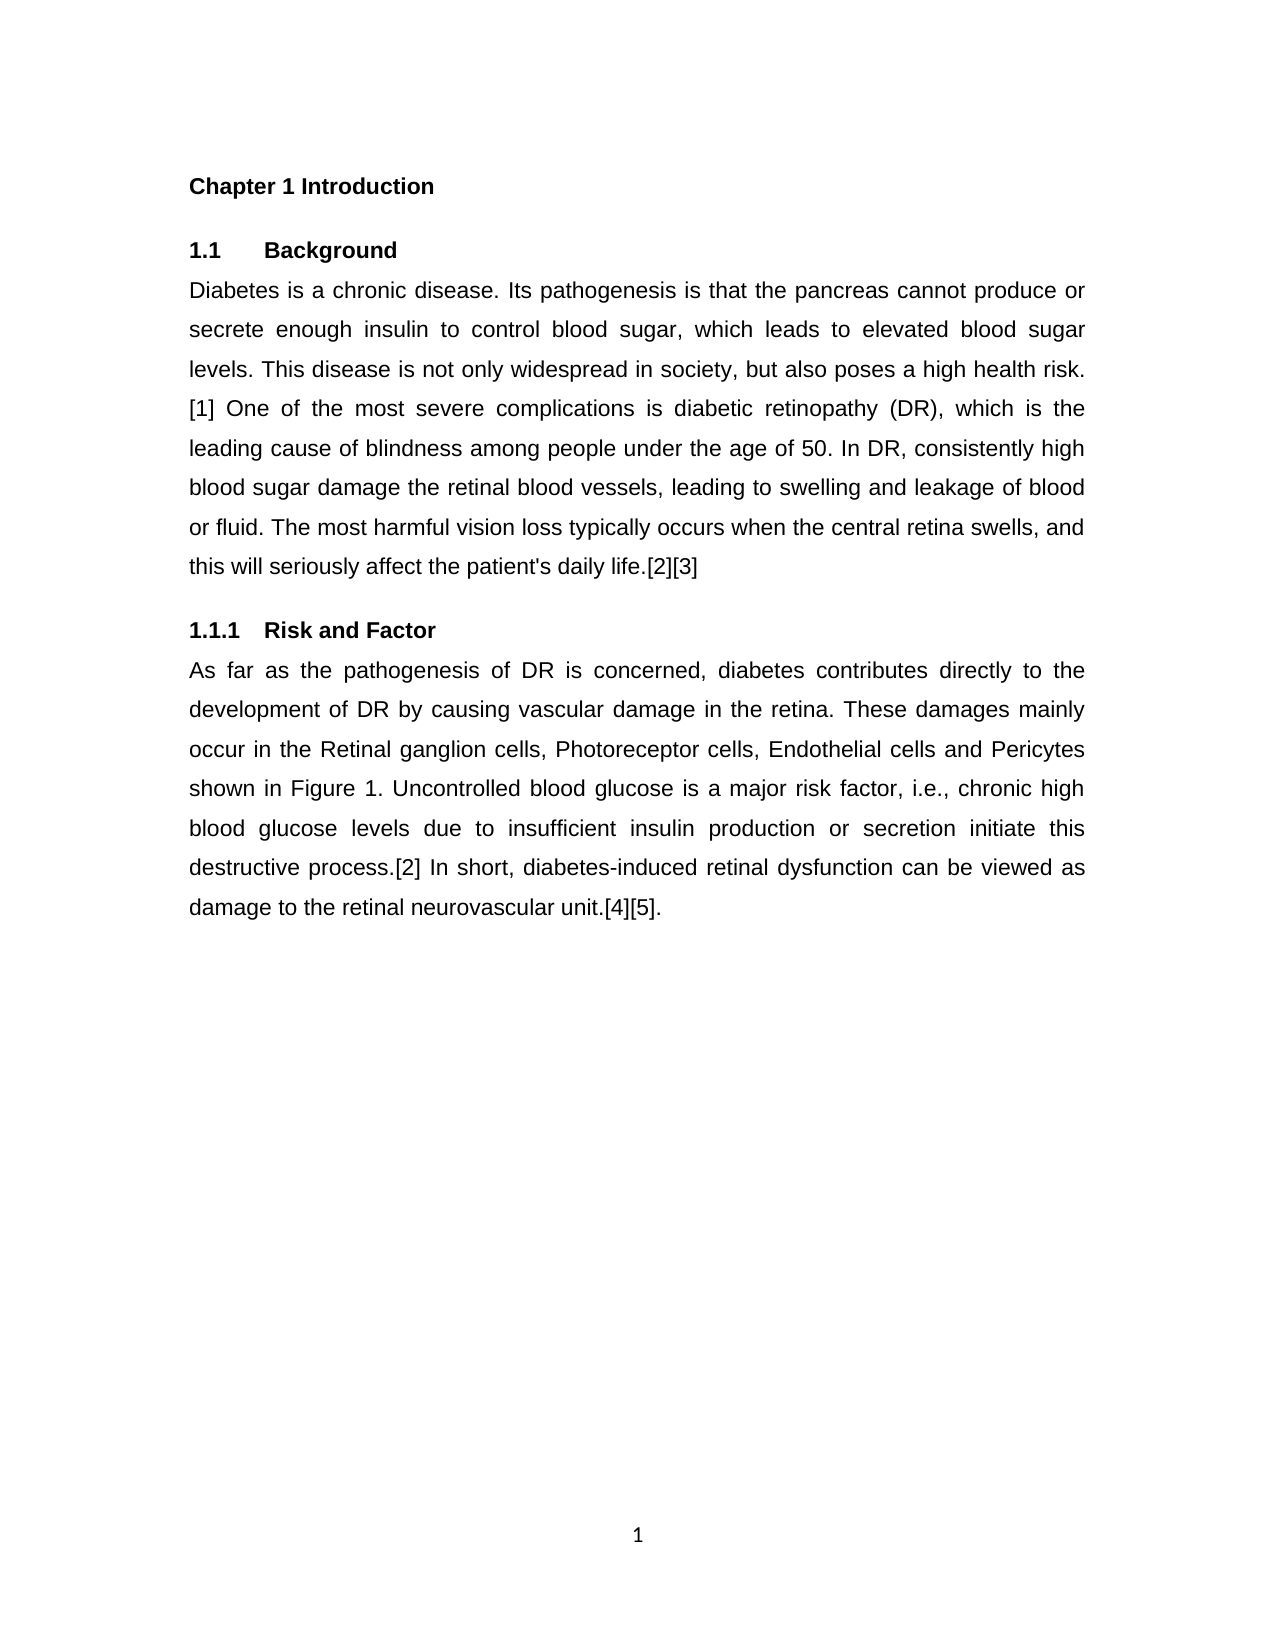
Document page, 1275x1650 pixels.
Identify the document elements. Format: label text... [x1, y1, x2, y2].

subtitle Background [189, 237, 1086, 263]
text Diabetes is a chronic disease. Its pathogenesis is that the pancreas cannot produce or secrete enough insulin to control blood sugar, which leads to elevated blood sugar levels. This disease is not only widespread in society, but also poses a high health risk.[1] One of the most severe complications is diabetic retinopathy (DR), which is the leading cause of blindness among people under the age of 50. In DR, consistently high blood sugar damage the retinal blood vessels, leading to swelling and leakage of blood or fluid. The most harmful vision loss typically occurs when the central retina swells, and this will seriously affect the patient's daily life.[2][3] [189, 277, 1086, 579]
subtitle Risk and Factor [189, 617, 1086, 644]
subtitle Introduction [189, 173, 1086, 199]
text As far as the pathogenesis of DR is concerned, diabetes contributes directly to the development of DR by causing vascular damage in the retina. These damages mainly occur in the Retinal ganglion cells, Photoreceptor cells, Endothelial cells and Pericytes shown in Figure 1. Uncontrolled blood glucose is a major risk factor, i.e., chronic high blood glucose levels due to insufficient insulin production or secretion initiate this destructive process.[2] In short, diabetes-induced retinal dysfunction can be viewed as damage to the retinal neurovascular unit.[4][5]. [189, 657, 1086, 920]
